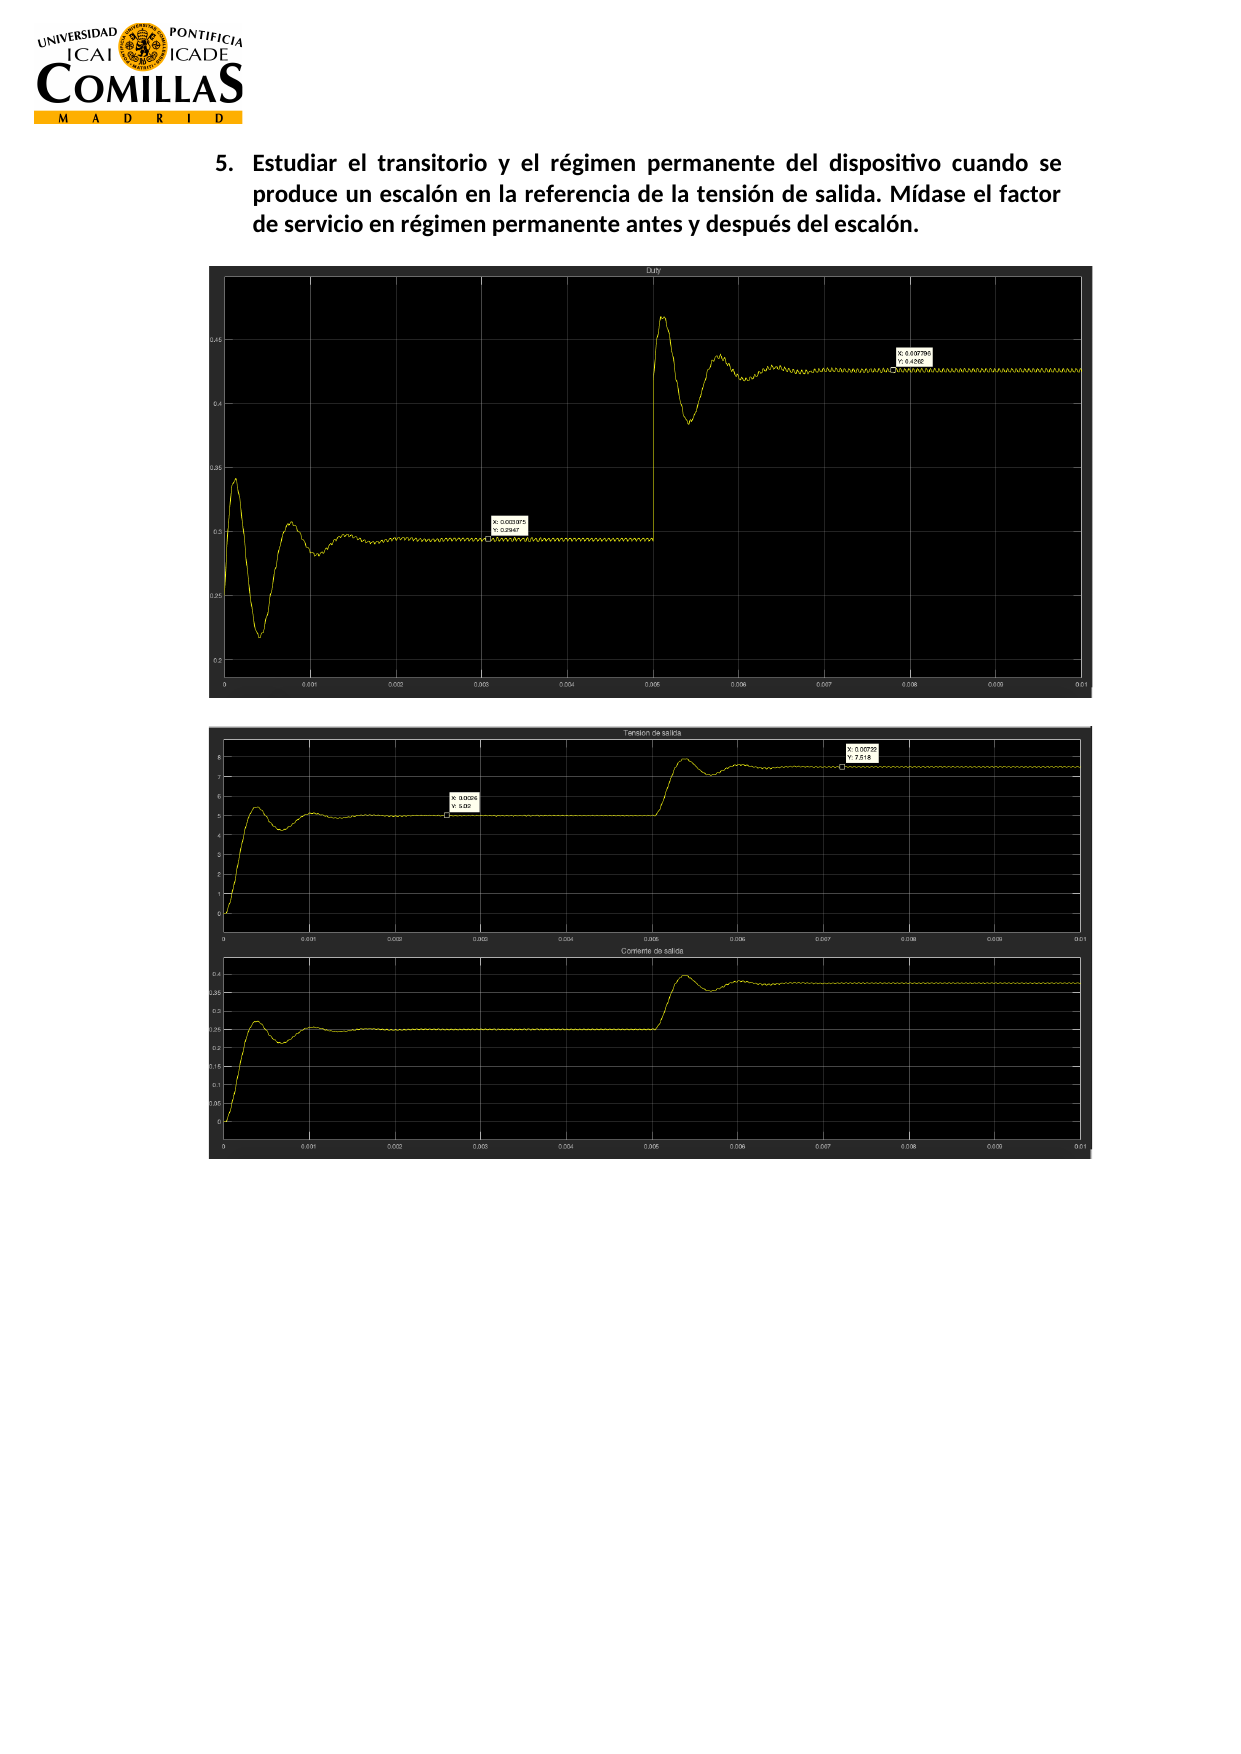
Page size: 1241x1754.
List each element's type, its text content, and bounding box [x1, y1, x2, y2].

picture [209, 266, 1093, 698]
picture [208, 726, 1091, 1159]
picture [34, 23, 243, 124]
list Estudiar el transitorio y el régimen permanente del dispositivo cuando se produce un escalón en la referencia de la tensión de salida. Mídase el factor de servicio en régimen permanente antes y después del escalón. [215, 148, 1063, 239]
